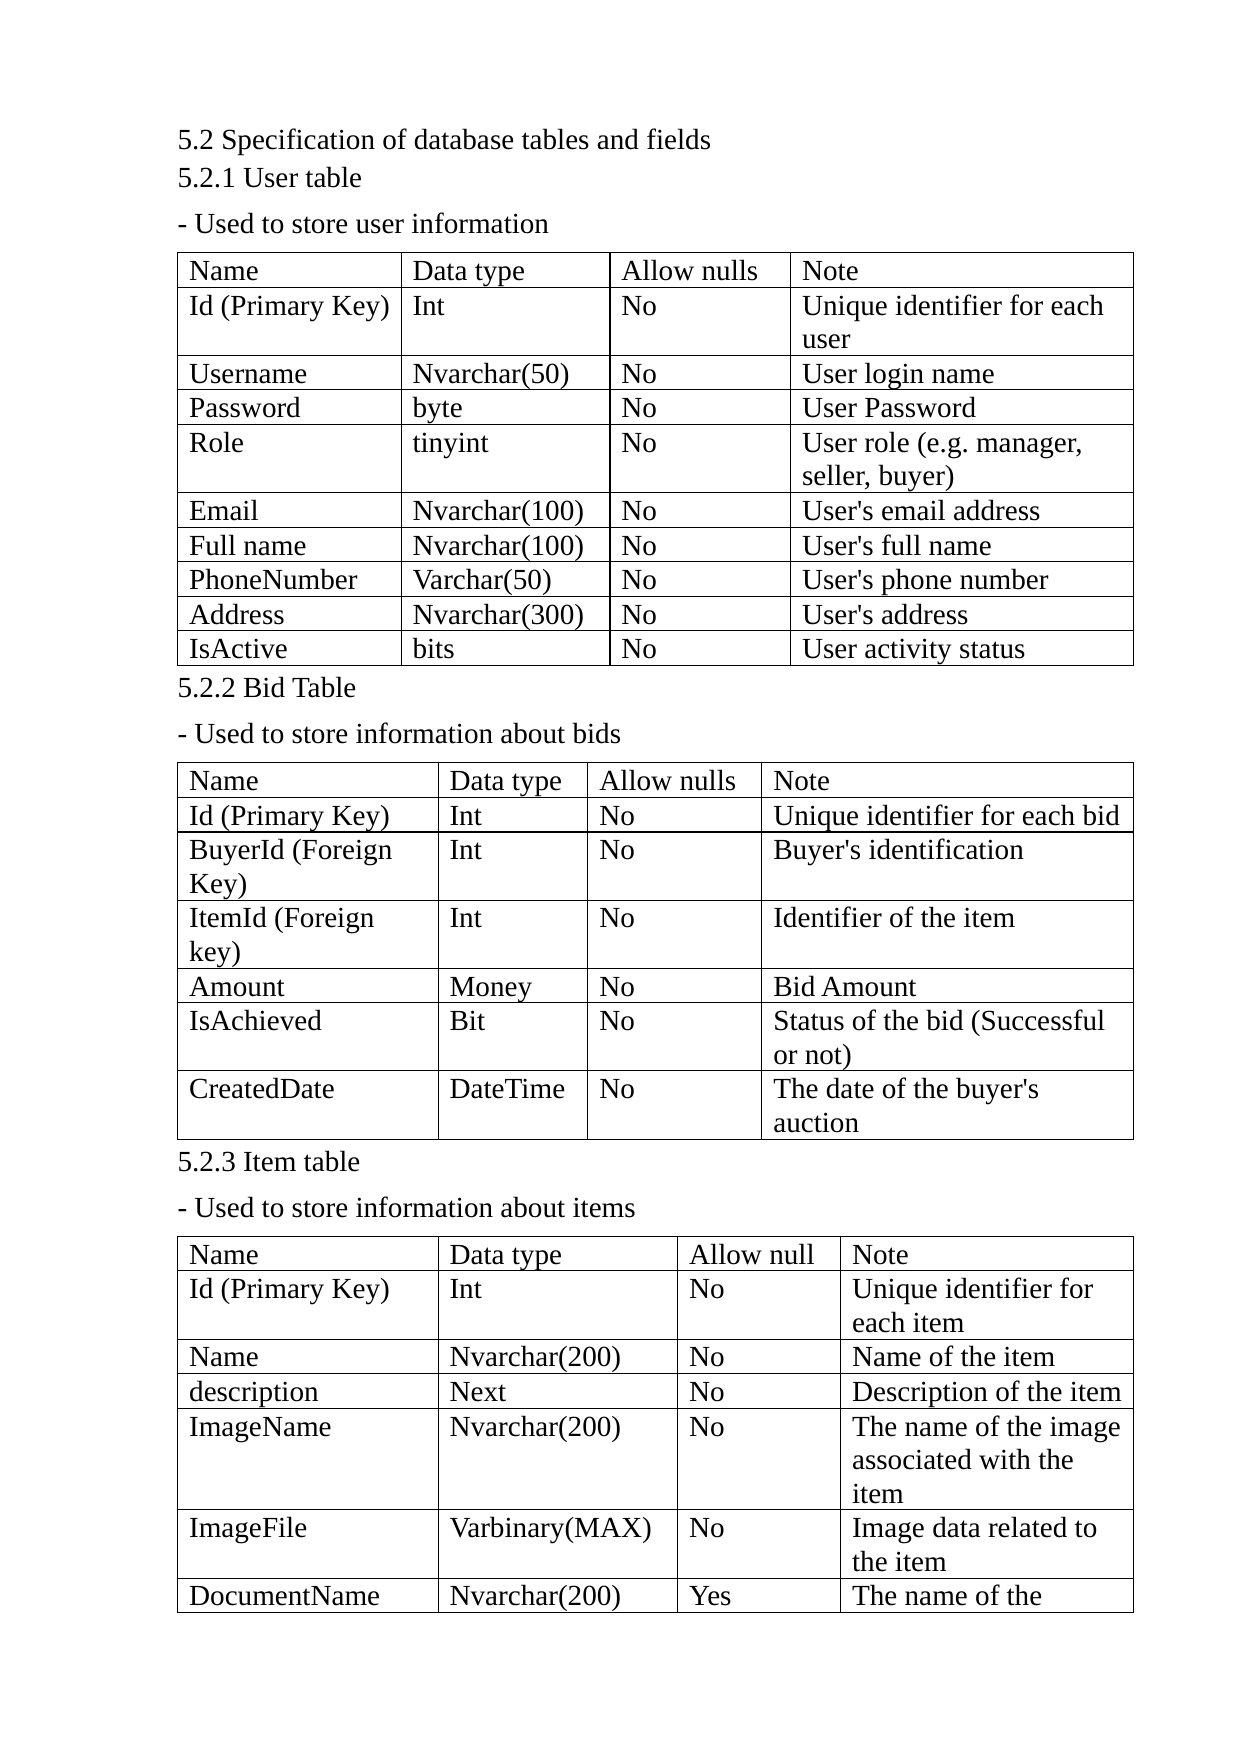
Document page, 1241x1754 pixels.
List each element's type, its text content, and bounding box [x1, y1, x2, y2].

table_cell Full name [178, 528, 401, 561]
table_cell Status of the bid (Successful or not) [762, 1003, 1133, 1070]
table_cell No [611, 597, 790, 630]
table_cell Password [178, 390, 401, 424]
table_cell Int [439, 798, 587, 831]
table_cell User's phone number [791, 562, 1133, 596]
table_cell ImageFile [178, 1510, 438, 1577]
table_cell IsActive [178, 631, 401, 665]
table_header Data type [439, 1237, 677, 1270]
table_cell Next [439, 1374, 677, 1408]
text - Used to store information about items [177, 1190, 1122, 1223]
table_cell User's email address [791, 493, 1133, 527]
table_cell Bit [439, 1003, 587, 1070]
table_cell BuyerId (Foreign Key) [178, 833, 438, 899]
table_header Name [178, 763, 438, 797]
table_cell Nvarchar(200) [439, 1579, 677, 1612]
table_cell Id (Primary Key) [178, 798, 438, 831]
subtitle 5.2.2 Bid Table [177, 670, 1122, 704]
table_cell Address [178, 597, 401, 630]
table_cell Unique identifier for each item [841, 1271, 1133, 1338]
table_header Note [762, 763, 1133, 797]
subtitle 5.2.1 User table [177, 160, 1122, 193]
subtitle 5.2.3 Item table [177, 1144, 1122, 1177]
table_cell No [611, 493, 790, 527]
table_cell No [678, 1409, 840, 1509]
table_cell No [678, 1374, 840, 1408]
table_header Allow nulls [588, 763, 761, 797]
table_cell No [588, 798, 761, 831]
table_cell No [588, 969, 761, 1002]
table_cell Role [178, 425, 401, 492]
table_cell Image data related to the item [841, 1510, 1133, 1577]
table_cell tinyint [402, 425, 609, 492]
table_cell Amount [178, 969, 438, 1002]
table_cell No [588, 901, 761, 968]
table_cell No [678, 1340, 840, 1373]
text - Used to store user information [177, 206, 1122, 239]
table_cell Unique identifier for each bid [762, 798, 1133, 831]
table_cell No [611, 288, 790, 355]
table_cell CreatedDate [178, 1071, 438, 1138]
table_cell Yes [678, 1579, 840, 1612]
table_cell No [588, 1003, 761, 1070]
table_cell User login name [791, 356, 1133, 389]
table_cell User activity status [791, 631, 1133, 665]
table_header Note [791, 253, 1133, 287]
table_cell No [678, 1271, 840, 1338]
table_cell Nvarchar(200) [439, 1340, 677, 1373]
table_cell Name of the item [841, 1340, 1133, 1373]
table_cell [841, 1579, 1133, 1612]
table_header Data type [402, 253, 609, 287]
table_cell No [611, 631, 790, 665]
table_cell No [611, 356, 790, 389]
table_cell Varbinary(MAX) [439, 1510, 677, 1577]
table_cell Id (Primary Key) [178, 288, 401, 355]
table_header Data type [439, 763, 587, 797]
table_cell User's address [791, 597, 1133, 630]
table_cell No [611, 562, 790, 596]
table_cell Name [178, 1340, 438, 1373]
subtitle 5.2 Specification of database tables and fields [177, 122, 1122, 156]
table_cell Id (Primary Key) [178, 1271, 438, 1338]
table_cell The name of the image associated with the item [841, 1409, 1133, 1509]
table_header Note [841, 1237, 1133, 1270]
table_header Name [178, 1237, 438, 1270]
table_cell DocumentName [178, 1579, 438, 1612]
table_cell The date of the buyer's auction [762, 1071, 1133, 1138]
table_cell User Password [791, 390, 1133, 424]
table_cell Bid Amount [762, 969, 1133, 1002]
text - Used to store information about bids [177, 716, 1122, 750]
table_cell DateTime [439, 1071, 587, 1138]
table_cell No [611, 390, 790, 424]
table_cell Nvarchar(100) [402, 493, 609, 527]
table_cell PhoneNumber [178, 562, 401, 596]
table_cell No [611, 425, 790, 492]
table_cell byte [402, 390, 609, 424]
table_cell Buyer's identification [762, 833, 1133, 899]
table_cell No [588, 1071, 761, 1138]
table_cell Email [178, 493, 401, 527]
table_cell ImageName [178, 1409, 438, 1509]
table_header Allow nulls [611, 253, 790, 287]
table_cell Int [439, 901, 587, 968]
table_cell Int [439, 1271, 677, 1338]
table_cell User's full name [791, 528, 1133, 561]
table_cell IsAchieved [178, 1003, 438, 1070]
table_cell bits [402, 631, 609, 665]
table_cell Unique identifier for each user [791, 288, 1133, 355]
table_cell Nvarchar(200) [439, 1409, 677, 1509]
table_header Name [178, 253, 401, 287]
table_cell Money [439, 969, 587, 1002]
table_cell Identifier of the item [762, 901, 1133, 968]
table_cell Nvarchar(300) [402, 597, 609, 630]
table_cell Nvarchar(100) [402, 528, 609, 561]
table_cell Int [402, 288, 609, 355]
table_cell Username [178, 356, 401, 389]
table_cell Nvarchar(50) [402, 356, 609, 389]
table_cell No [588, 833, 761, 899]
table_cell Description of the item [841, 1374, 1133, 1408]
table_cell No [611, 528, 790, 561]
table_header Allow null [678, 1237, 840, 1270]
table_cell ItemId (Foreign key) [178, 901, 438, 968]
table_cell Varchar(50) [402, 562, 609, 596]
table_cell User role (e.g. manager, seller, buyer) [791, 425, 1133, 492]
table_cell Int [439, 833, 587, 899]
table_cell description [178, 1374, 438, 1408]
table_cell No [678, 1510, 840, 1577]
